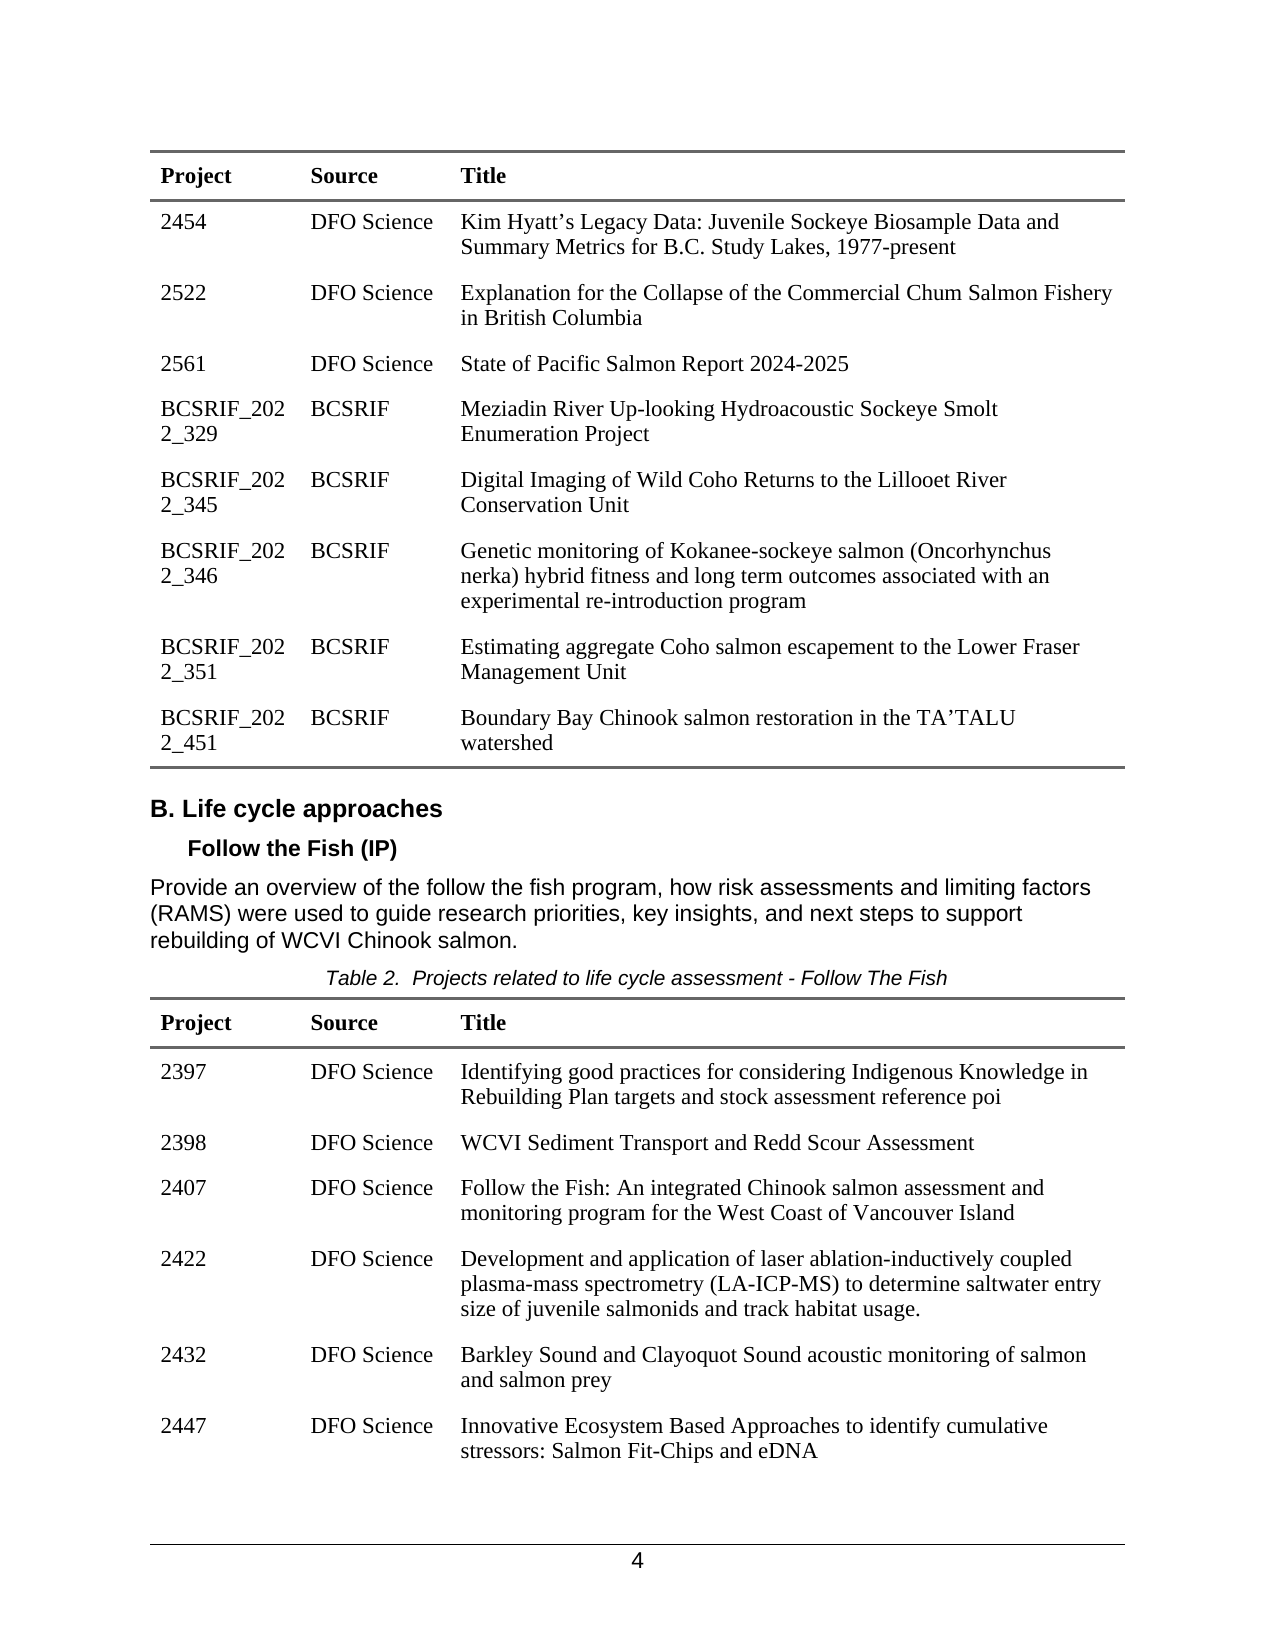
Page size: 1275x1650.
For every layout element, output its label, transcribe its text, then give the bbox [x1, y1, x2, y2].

table_cell 2407 [150, 1165, 300, 1236]
table_cell 2397 [150, 1049, 300, 1119]
table_cell Follow the Fish: An integrated Chinook salmon assessment and monitoring program for the West Coast of Vancouver Island [450, 1165, 1125, 1236]
table_cell 2398 [150, 1120, 300, 1165]
table_cell Identifying good practices for considering Indigenous Knowledge in Rebuilding Plan targets and stock assessment reference poi [450, 1049, 1125, 1119]
table_cell DFO Science [300, 1049, 450, 1119]
table_cell BCSRIF_2022_351 [150, 624, 300, 695]
table_cell WCVI Sediment Transport and Redd Scour Assessment [450, 1120, 1125, 1165]
table_cell DFO Science [300, 270, 450, 341]
table_cell BCSRIF_2022_346 [150, 528, 300, 624]
table_header Project [150, 1000, 300, 1046]
table_header Title [450, 153, 1125, 199]
table_cell Explanation for the Collapse of the Commercial Chum Salmon Fishery in British Columbia [450, 270, 1125, 341]
table_cell BCSRIF_2022_329 [150, 386, 300, 457]
table_cell Estimating aggregate Coho salmon escapement to the Lower Fraser Management Unit [450, 624, 1125, 695]
text Provide an overview of the follow the fish program, how risk assessments and limiting factors (RAMS) were used to guide research priorities, key insights, and next steps to support rebuilding of WCVI Chinook salmon. [150, 874, 1125, 953]
table_header Project [150, 153, 300, 199]
table_cell 2561 [150, 341, 300, 386]
table_cell BCSRIF_2022_345 [150, 457, 300, 528]
table_cell State of Pacific Salmon Report 2024-2025 [450, 341, 1125, 386]
table_cell 2522 [150, 270, 300, 341]
table_cell Genetic monitoring of Kokanee-sockeye salmon (Oncorhynchus nerka) hybrid fitness and long term outcomes associated with an experimental re-introduction program [450, 528, 1125, 624]
table_cell 2454 [150, 202, 300, 270]
table_cell 2422 [150, 1236, 300, 1332]
table_header Source [300, 153, 450, 199]
table_cell Barkley Sound and Clayoquot Sound acoustic monitoring of salmon and salmon prey [450, 1332, 1125, 1403]
table_cell BCSRIF [300, 695, 450, 766]
subtitle Follow the Fish (IP) [187, 835, 1125, 861]
table_cell DFO Science [300, 1120, 450, 1165]
table_header Title [450, 1000, 1125, 1046]
table_cell Development and application of laser ablation-inductively coupled plasma-mass spectrometry (LA-ICP-MS) to determine saltwater entry size of juvenile salmonids and track habitat usage. [450, 1236, 1125, 1332]
table_cell DFO Science [300, 202, 450, 270]
table_cell Boundary Bay Chinook salmon restoration in the TA’TALU watershed [450, 695, 1125, 766]
table_cell BCSRIF_2022_451 [150, 695, 300, 766]
text Table . Projects related to life cycle assessment - Follow The Fish [156, 965, 1119, 990]
table_cell Meziadin River Up-looking Hydroacoustic Sockeye Smolt Enumeration Project [450, 386, 1125, 457]
table_cell DFO Science [300, 1403, 450, 1474]
table_cell 2432 [150, 1332, 300, 1403]
table_cell DFO Science [300, 1236, 450, 1332]
table_cell DFO Science [300, 1165, 450, 1236]
table_cell BCSRIF [300, 528, 450, 624]
subtitle B. Life cycle approaches [150, 794, 1125, 822]
table_cell BCSRIF [300, 624, 450, 695]
table_cell DFO Science [300, 1332, 450, 1403]
table_cell 2447 [150, 1403, 300, 1474]
table_cell BCSRIF [300, 386, 450, 457]
table_cell DFO Science [300, 341, 450, 386]
table_cell BCSRIF [300, 457, 450, 528]
table_header Source [300, 1000, 450, 1046]
table_cell Innovative Ecosystem Based Approaches to identify cumulative stressors: Salmon Fit-Chips and eDNA [450, 1403, 1125, 1474]
table_cell Digital Imaging of Wild Coho Returns to the Lillooet River Conservation Unit [450, 457, 1125, 528]
table_cell Kim Hyatt’s Legacy Data: Juvenile Sockeye Biosample Data and Summary Metrics for B.C. Study Lakes, 1977-present [450, 202, 1125, 270]
